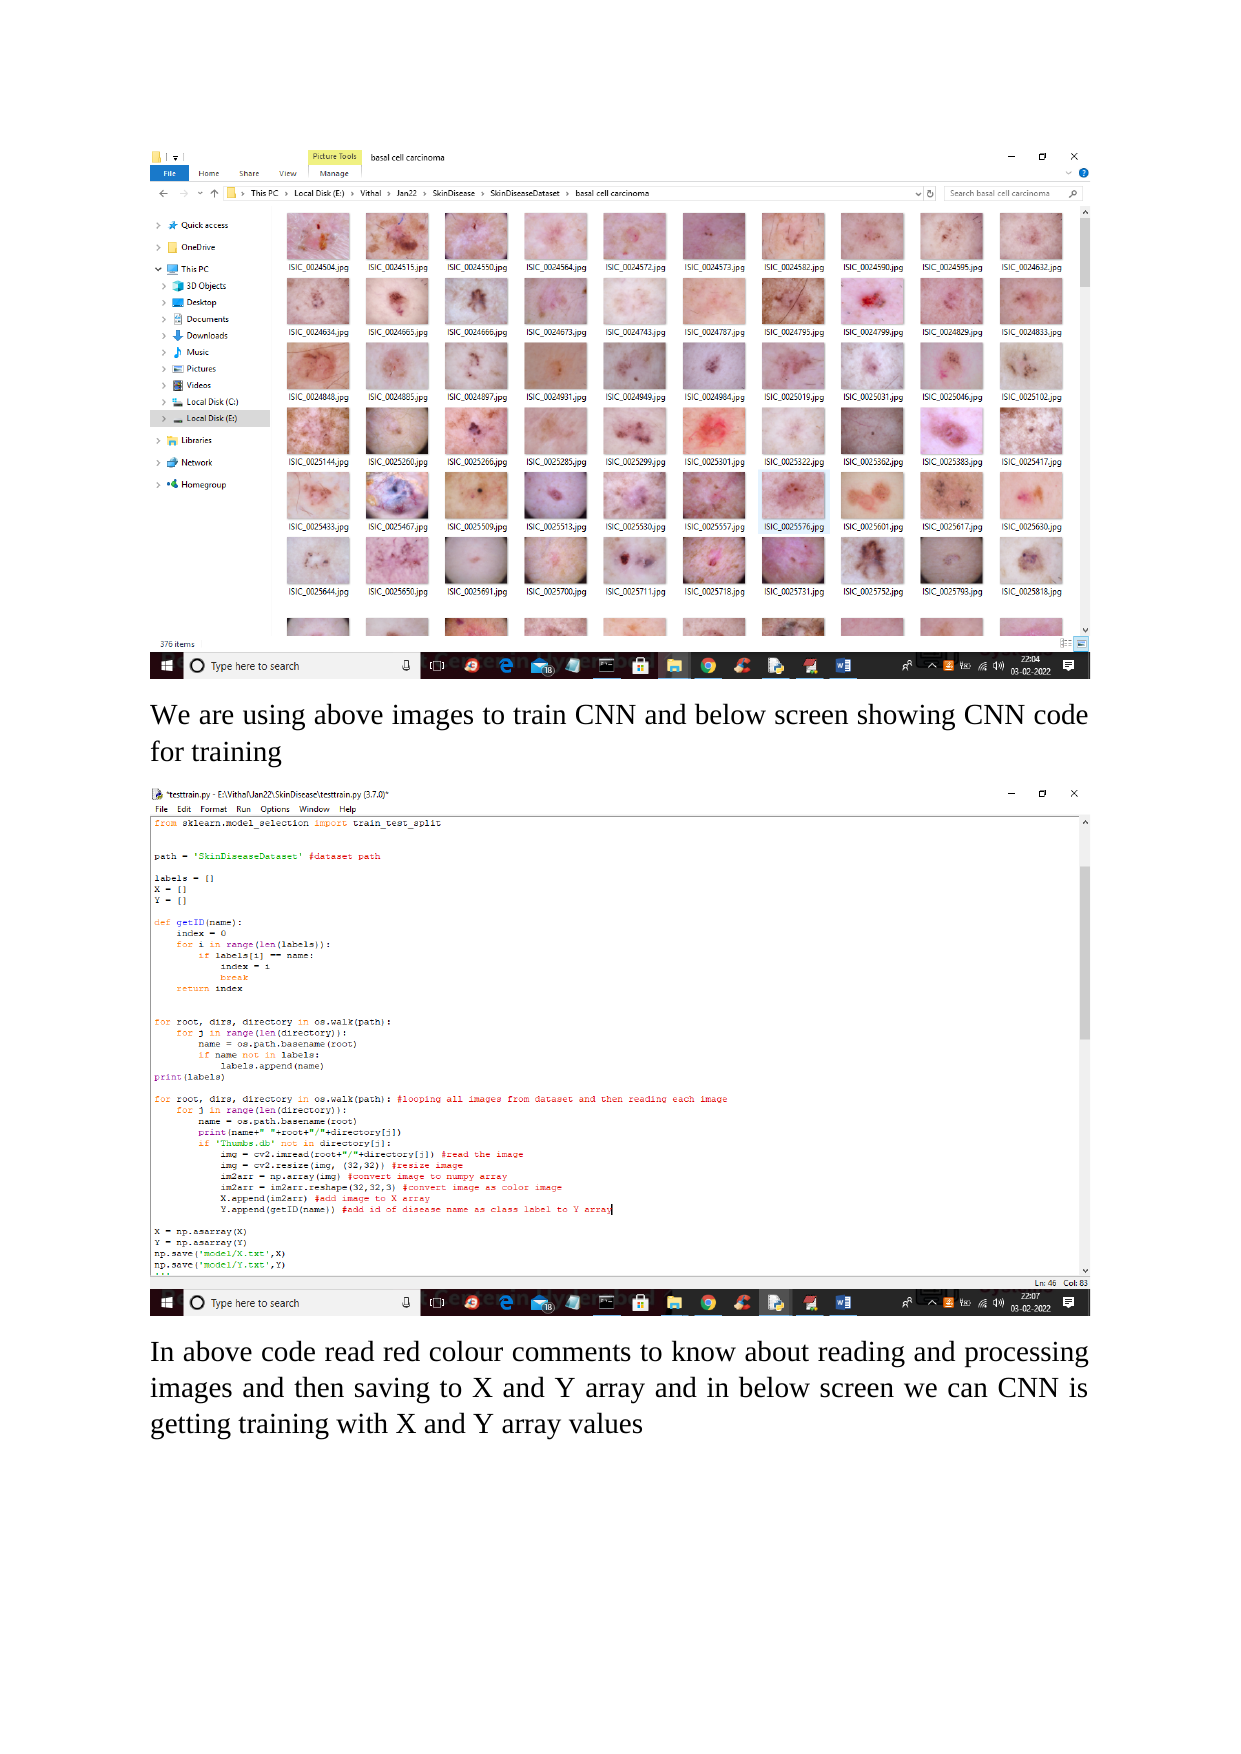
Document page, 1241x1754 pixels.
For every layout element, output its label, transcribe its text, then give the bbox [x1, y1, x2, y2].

text We are using above images to train CNN and below screen showing CNN code for training [150, 697, 1090, 767]
text In above code read red colour comments to know about reading and processing images and then saving to X and Y array and in below screen we can CNN is getting training with X and Y array values [150, 1334, 1090, 1440]
picture [150, 786, 1091, 1316]
picture [150, 150, 1091, 679]
